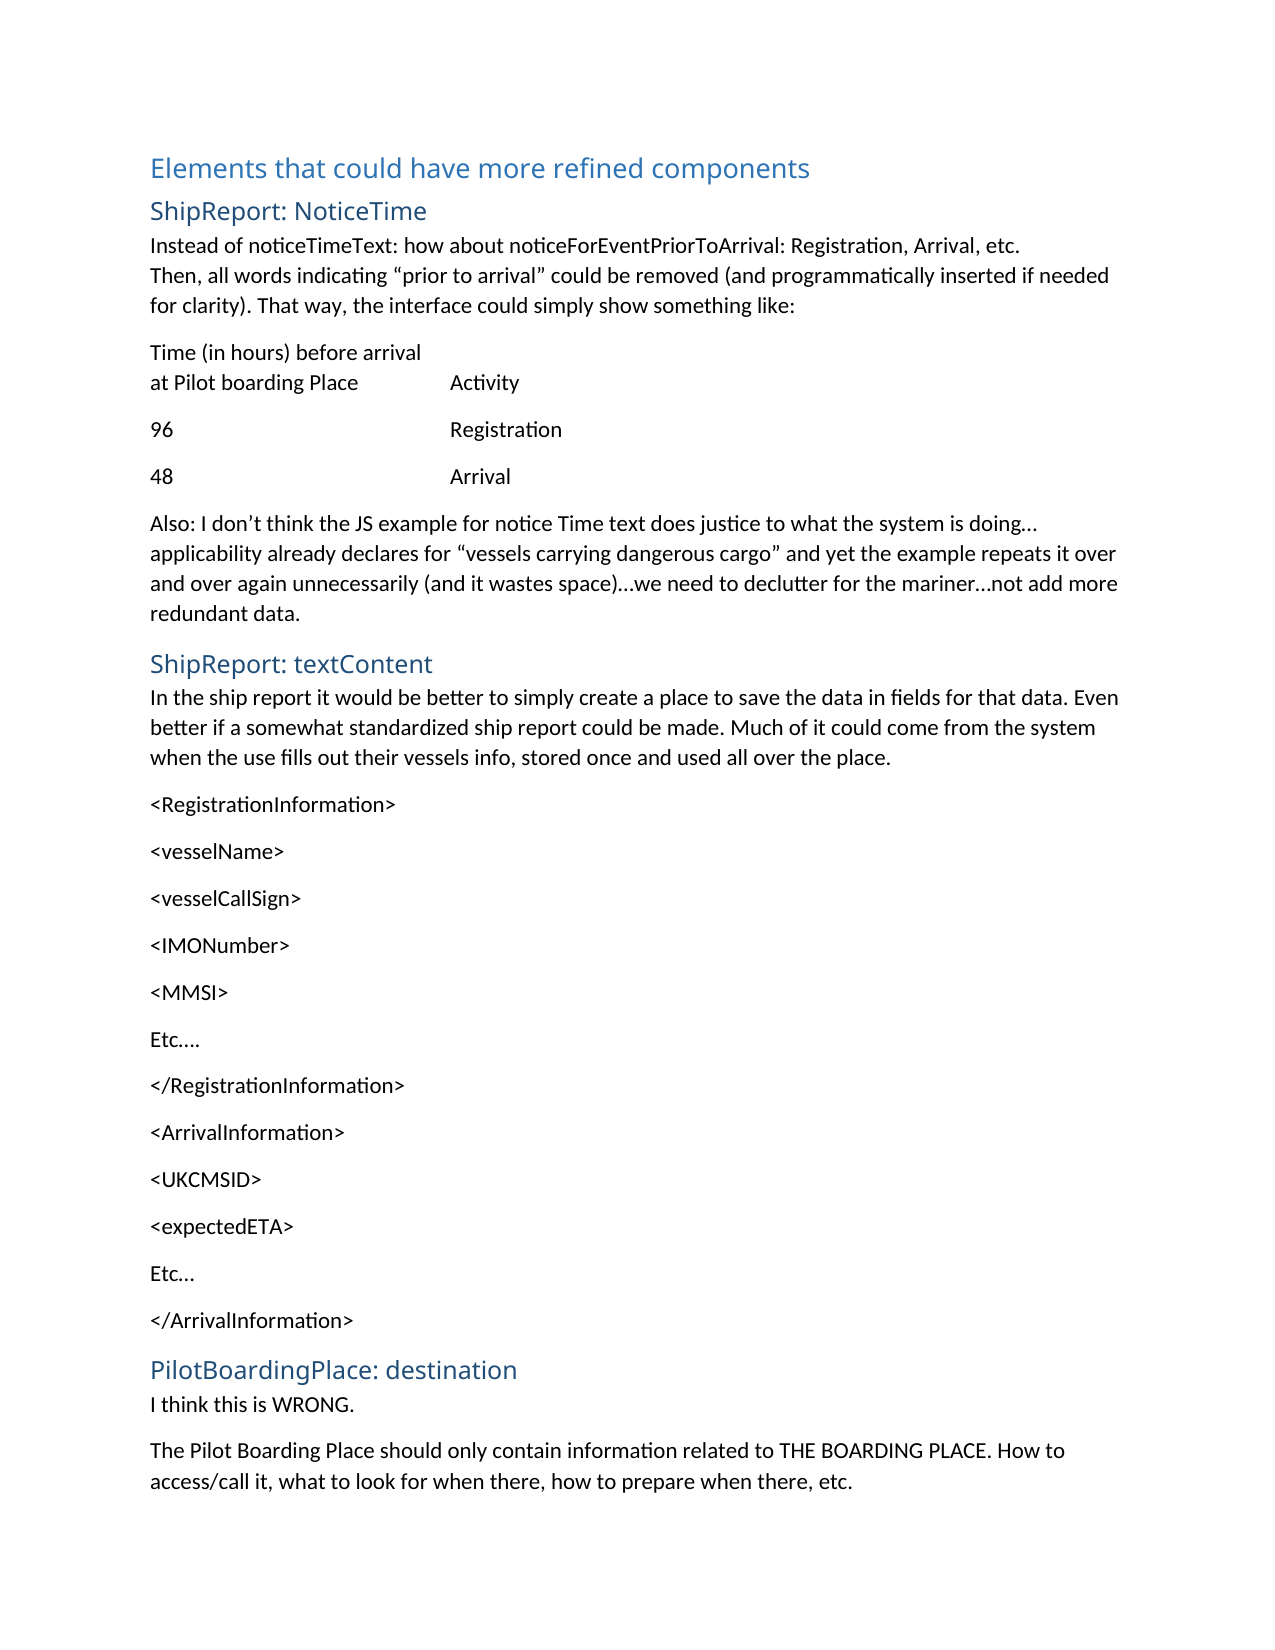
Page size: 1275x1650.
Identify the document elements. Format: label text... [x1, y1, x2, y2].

text I think this is WRONG. [150, 1390, 1125, 1418]
text The Pilot Boarding Place should only contain information related to THE BOARDING PLACE. How to access/call it, what to look for when there, how to prepare when there, etc. [150, 1437, 1125, 1495]
text <ArrivalInformation> [150, 1118, 1125, 1147]
text 48 Arrival [150, 462, 1125, 490]
subtitle ShipReport: NoticeTime [150, 194, 1125, 228]
text </ArrivalInformation> [150, 1306, 1125, 1334]
text 96 Registration [150, 415, 1125, 443]
text <IMONumber> [150, 931, 1125, 959]
text <expectedETA> [150, 1212, 1125, 1240]
subtitle ShipReport: textContent [150, 646, 1125, 680]
text <UKCMSID> [150, 1165, 1125, 1193]
text Etc… [150, 1259, 1125, 1287]
text In the ship report it would be better to simply create a place to save the data in fields for that data. Even better if a somewhat standardized ship report could be made. Much of it could come from the system when the use fills out their vessels info, stored once and used all over the place. [150, 683, 1125, 772]
subtitle PilotBoardingPlace: destination [150, 1353, 1125, 1387]
text <RegistrationInformation> [150, 790, 1125, 818]
text <MMSI> [150, 978, 1125, 1006]
text Etc…. [150, 1025, 1125, 1053]
text <vesselCallSign> [150, 884, 1125, 912]
text </RegistrationInformation> [150, 1072, 1125, 1100]
text Time (in hours) before arrival at Pilot boarding Place Activity [150, 338, 1125, 396]
text <vesselName> [150, 837, 1125, 865]
text Also: I don’t think the JS example for notice Time text does justice to what the system is doing…applicability already declares for “vessels carrying dangerous cargo” and yet the example repeats it over and over again unnecessarily (and it wastes space)…we need to declutter for the mariner…not add more redundant data. [150, 509, 1125, 627]
subtitle Elements that could have more refined components [150, 150, 1125, 187]
text Instead of noticeTimeText: how about noticeForEventPriorToArrival: Registration, Arrival, etc. Then, all words indicating “prior to arrival” could be removed (and programmatically inserted if needed for clarity). That way, the interface could simply show something like: [150, 231, 1125, 319]
